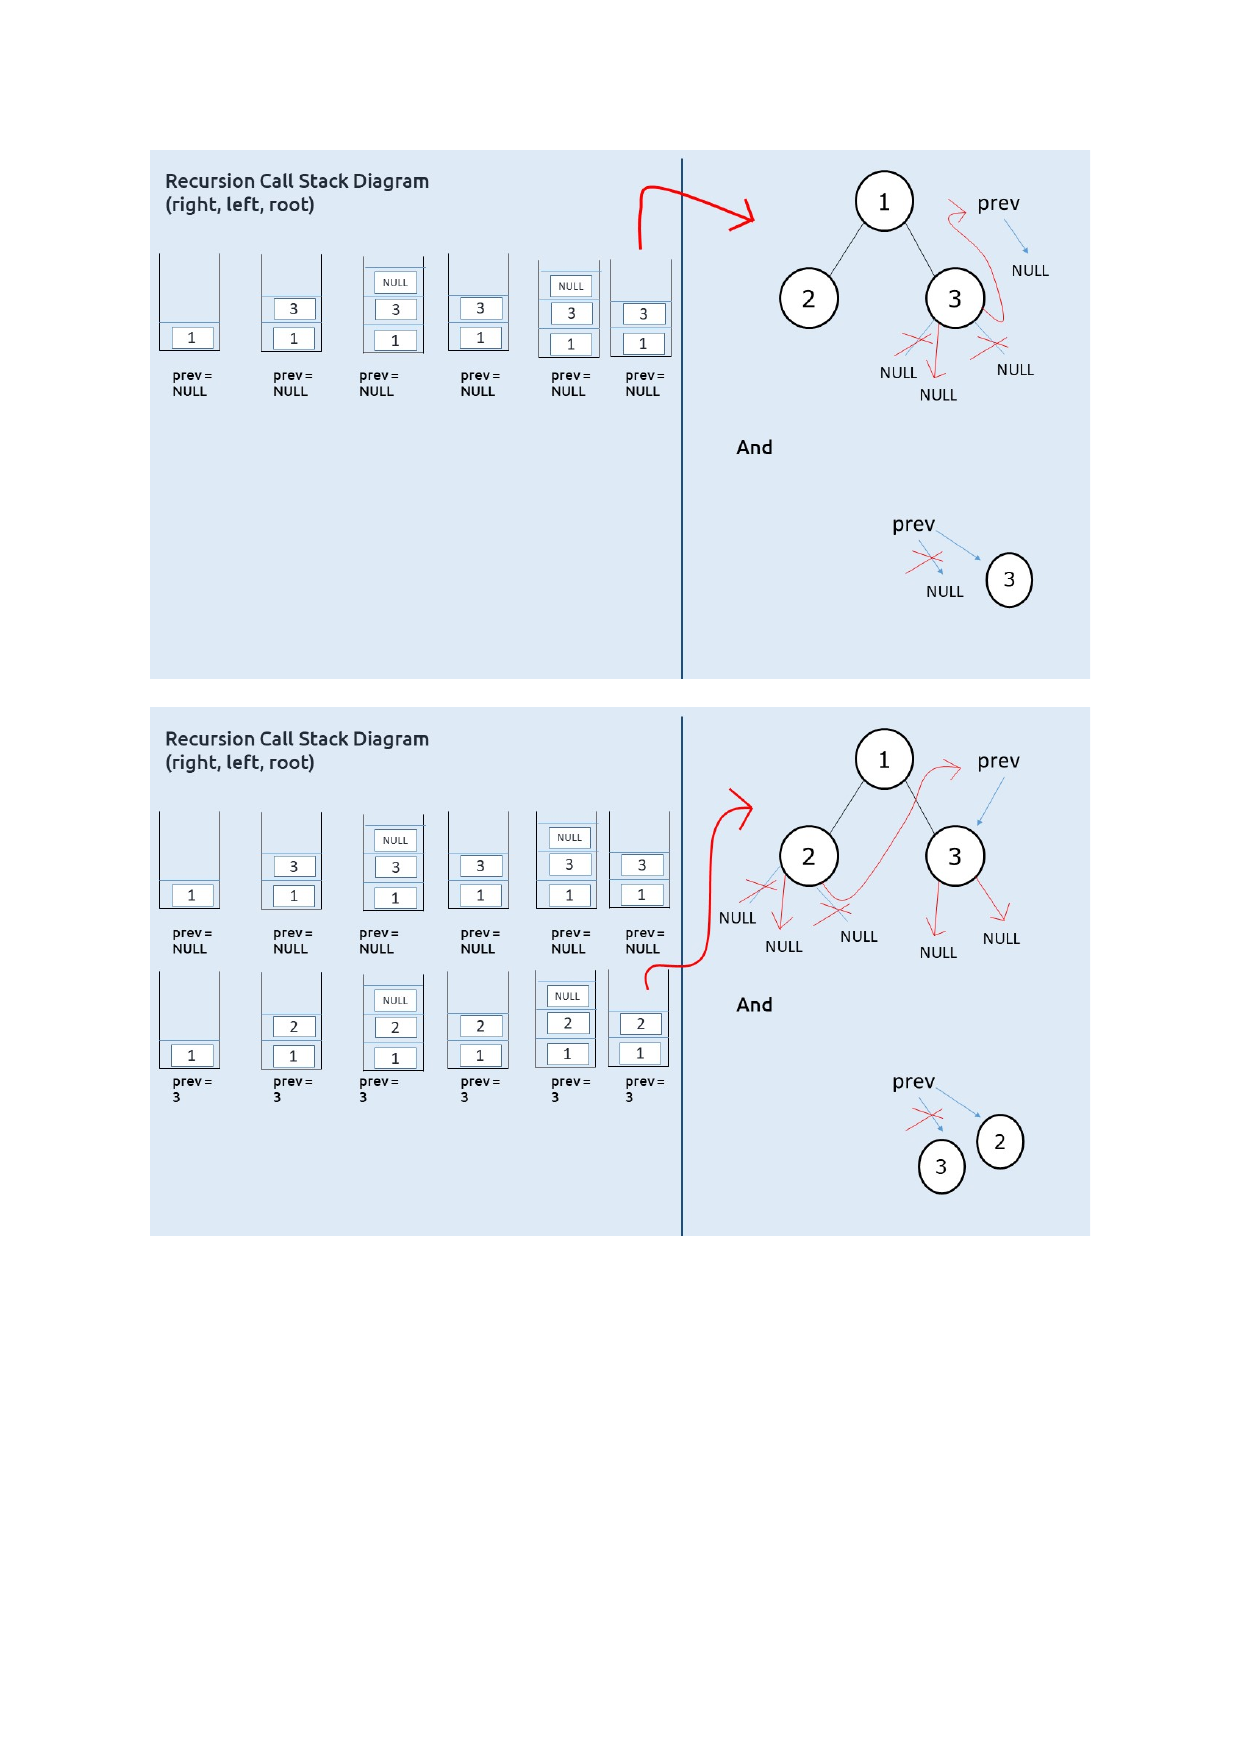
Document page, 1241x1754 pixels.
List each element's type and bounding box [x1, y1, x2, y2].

picture [150, 150, 1091, 679]
picture [150, 707, 1091, 1236]
